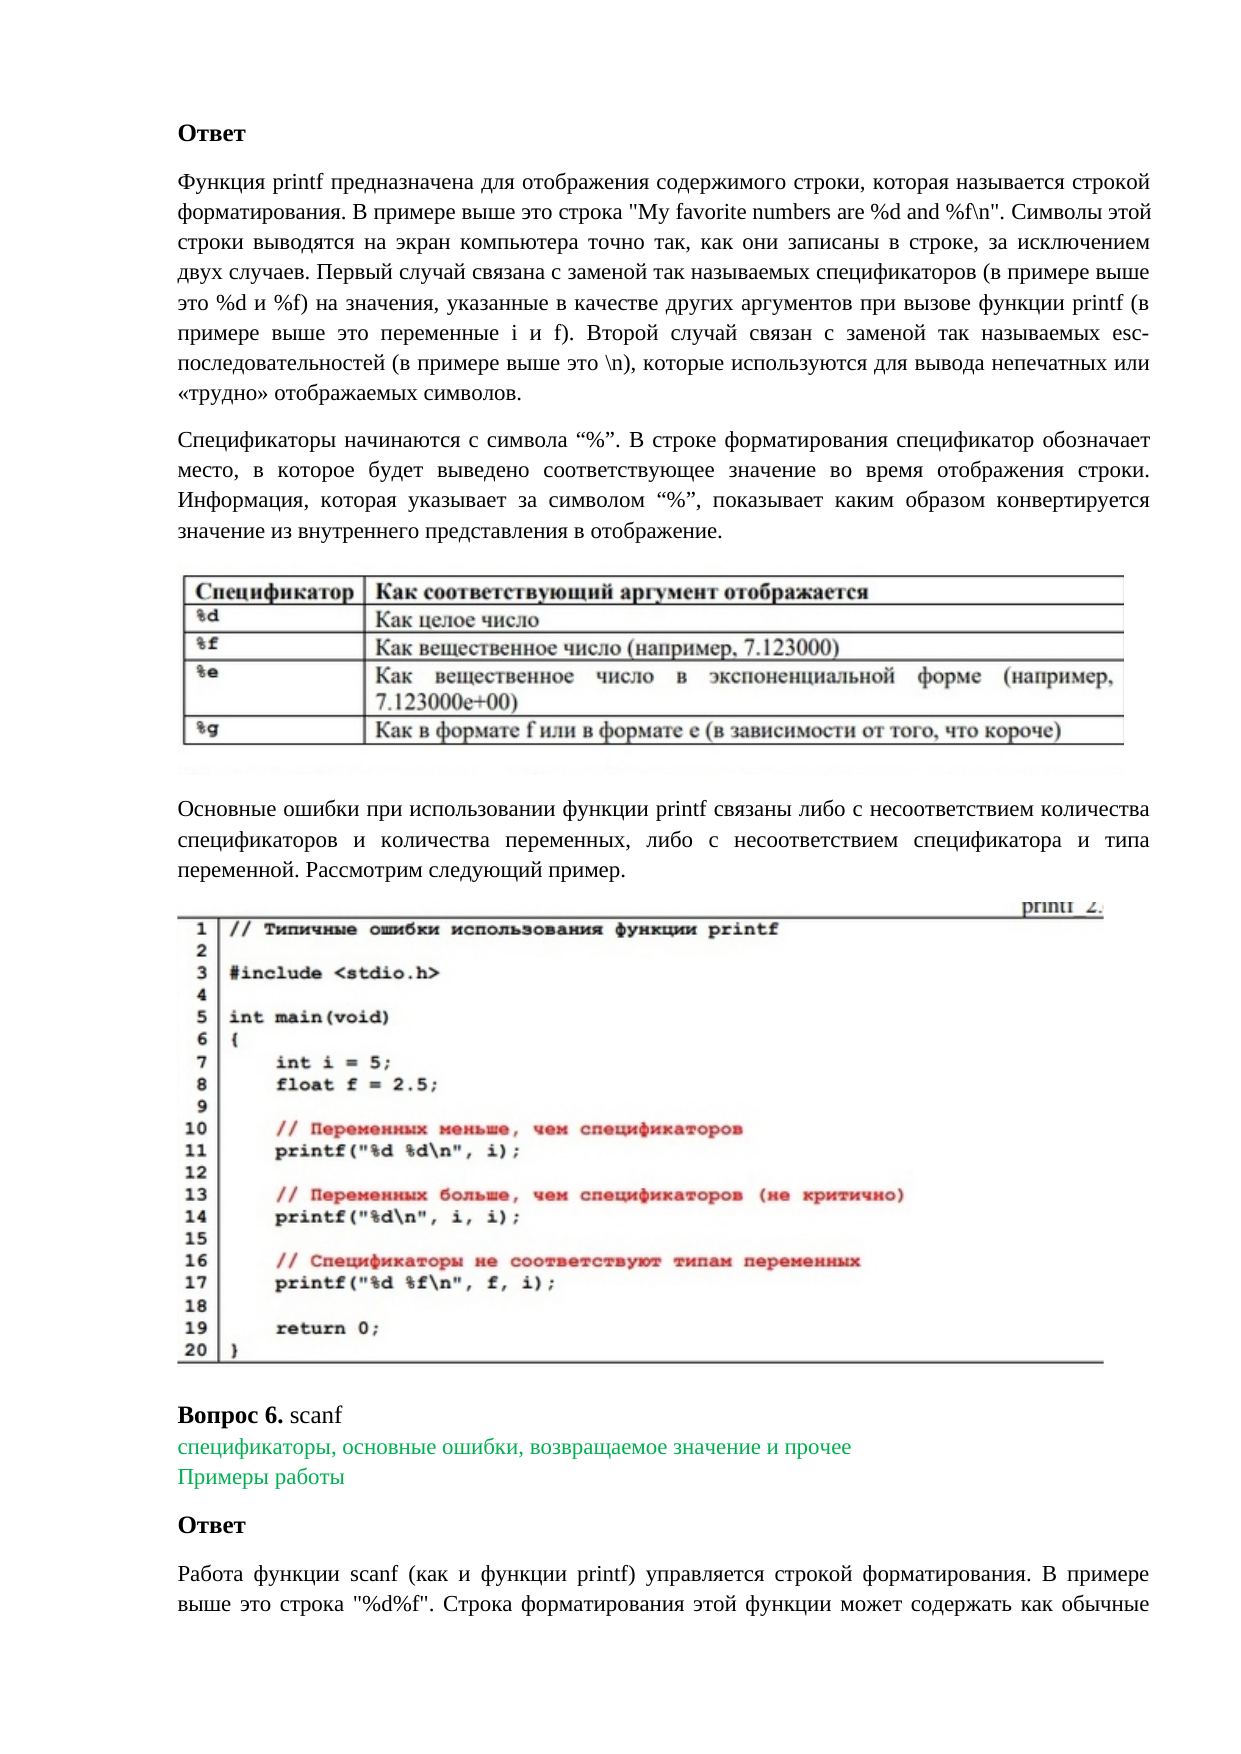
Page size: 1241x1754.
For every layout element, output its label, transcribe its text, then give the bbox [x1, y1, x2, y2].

text Спецификаторы начинаются с символа “%”. В строке форматирования спецификатор обозначает место, в которое будет выведено соответствующее значение во время отображения строки. Информация, которая указывает за символом “%”, показывает каким образом конвертируется значение из внутреннего представления в отображение. [177, 426, 1152, 543]
text Ответ [177, 1510, 1152, 1539]
text Функция printf предназначена для отображения содержимого строки, которая называется строкой форматирования. В примере выше это строка "My favorite numbers are %d and %f\n". Символы этой строки выводятся на экран компьютера точно так, как они записаны в строке, за исключением двух случаев. Первый случай связана с заменой так называемых спецификаторов (в примере выше это %d и %f) на значения, указанные в качестве других аргументов при вызове функции printf (в примере выше это переменные i и f). Второй случай связан с заменой так называемых esc-последовательностей (в примере выше это \n), которые используются для вывода непечатных или «трудно» отображаемых символов. [177, 168, 1152, 406]
text Ответ [177, 118, 1152, 147]
text Примеры работы [177, 1463, 1152, 1490]
picture [177, 563, 1124, 775]
text Основные ошибки при использовании функции printf связаны либо с несоответствием количества спецификаторов и количества переменных, либо с несоответствием спецификатора и типа переменной. Рассмотрим следующий пример. [177, 795, 1152, 882]
text спецификаторы, основные ошибки, возвращаемое значение и прочее [177, 1433, 1152, 1459]
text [177, 1560, 1152, 1616]
picture [177, 902, 1104, 1367]
subtitle Вопрос 6. scanf [177, 1400, 1152, 1429]
